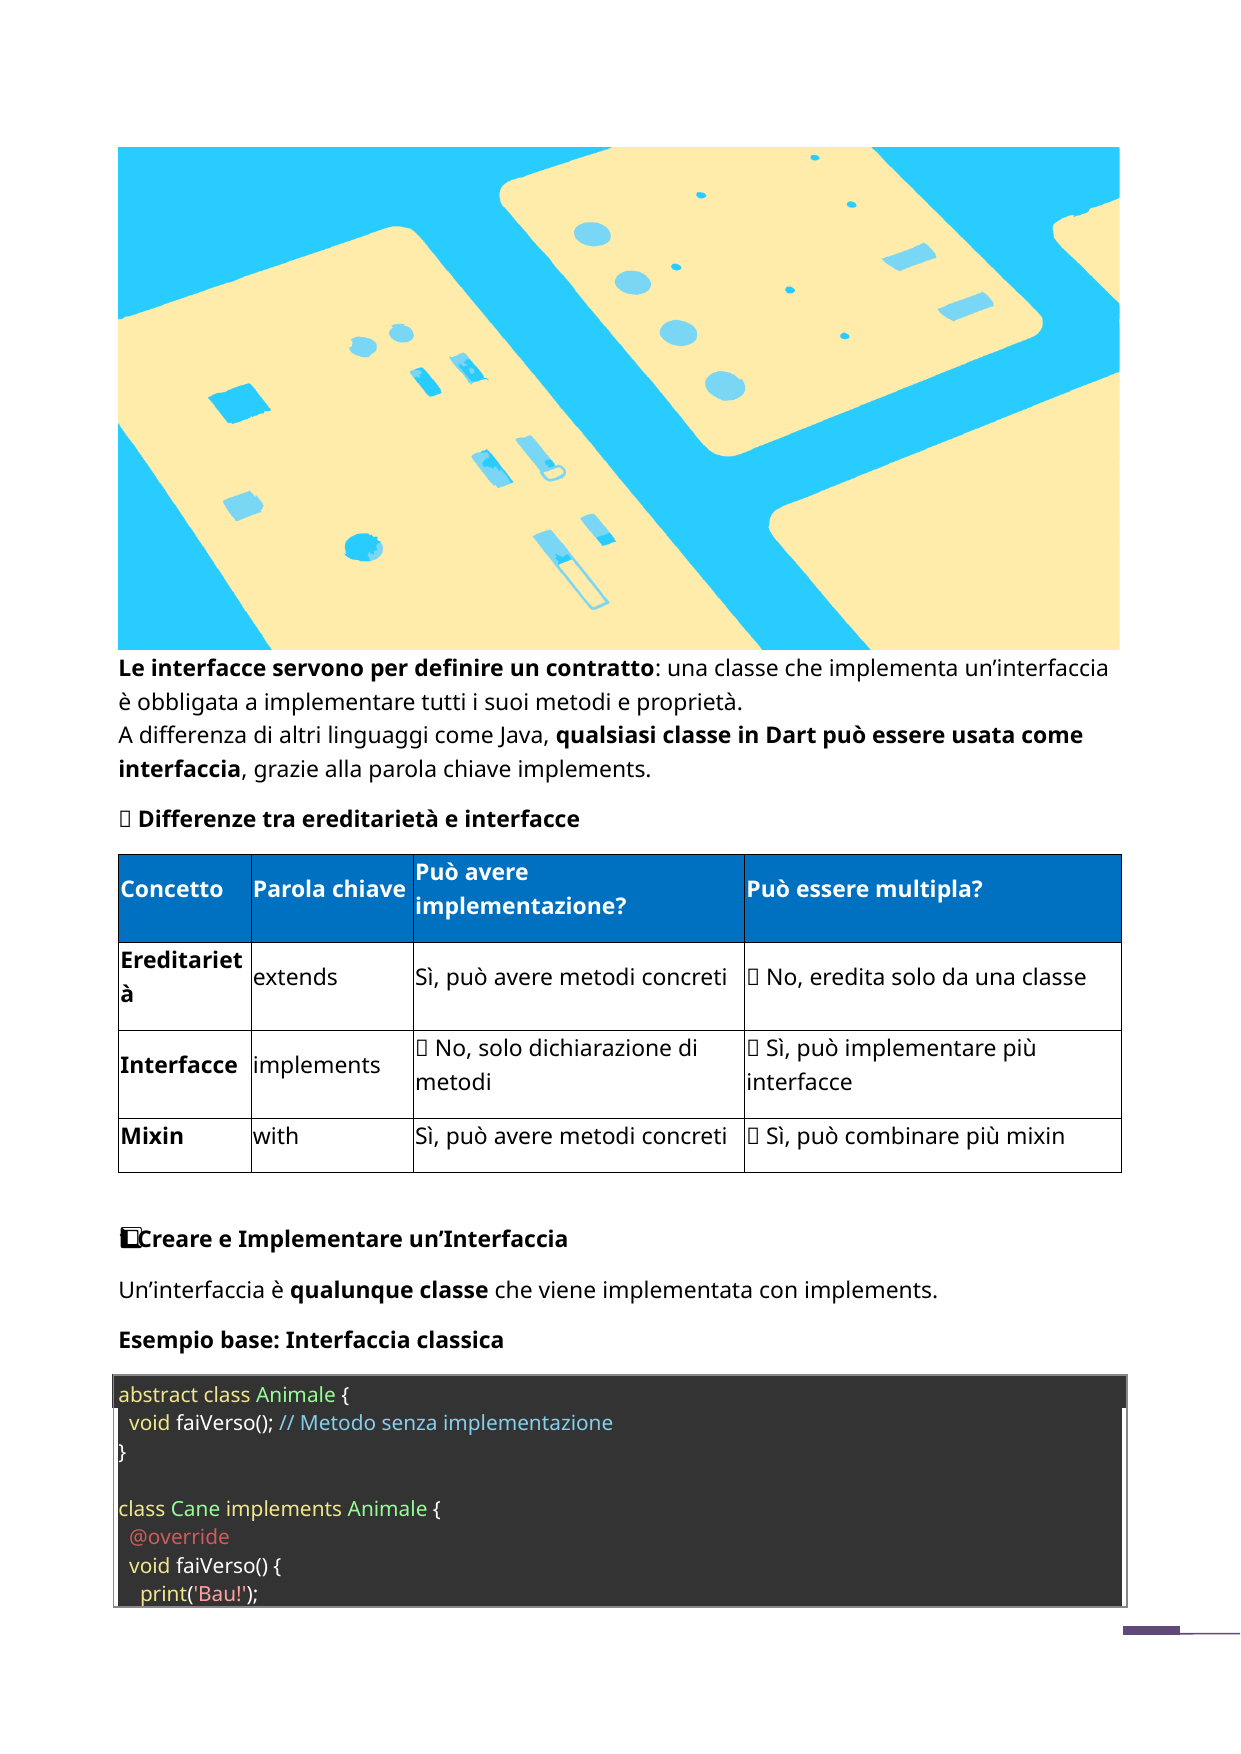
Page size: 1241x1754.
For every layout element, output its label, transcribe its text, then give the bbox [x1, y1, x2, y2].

table_cell extends [252, 943, 413, 1029]
text void faiVerso() { [118, 1551, 1122, 1579]
text 📌 Differenze tra ereditarietà e interfacce [118, 803, 1122, 834]
table_cell Sì, può avere metodi concreti [414, 1119, 744, 1172]
table_cell Sì, può avere metodi concreti [414, 943, 744, 1029]
table_cell Ereditarietà [119, 943, 251, 1029]
table_cell Mixin [119, 1119, 251, 1172]
text Un’interfaccia è qualunque classe che viene implementata con implements. [118, 1273, 1122, 1305]
text } [118, 1437, 1122, 1465]
text @override [118, 1522, 1122, 1551]
text print('Bau!'); [118, 1579, 1122, 1606]
table_cell ✅ Sì, può implementare più interfacce [745, 1031, 1121, 1117]
table_header Può essere multipla? [745, 855, 1121, 942]
table_cell with [252, 1119, 413, 1172]
table_cell implements [252, 1031, 413, 1117]
text Esempio base: Interfaccia classica [118, 1324, 1122, 1355]
text abstract class Animale { [114, 1376, 1126, 1408]
text class Cane implements Animale { [118, 1494, 1122, 1522]
table_header Può avere implementazione? [414, 855, 744, 942]
text 1️⃣ Creare e Implementare un’Interfaccia [118, 1223, 1122, 1254]
table_cell ✅ Sì, può combinare più mixin [745, 1119, 1121, 1172]
table_header Parola chiave [252, 855, 413, 942]
table_cell ❌ No, solo dichiarazione di metodi [414, 1031, 744, 1117]
picture [118, 147, 1120, 650]
table_header Concetto [119, 855, 251, 942]
text void faiVerso(); // Metodo senza implementazione [118, 1408, 1122, 1437]
table_cell Interfacce [119, 1031, 251, 1117]
table_cell ❌ No, eredita solo da una classe [745, 943, 1121, 1029]
